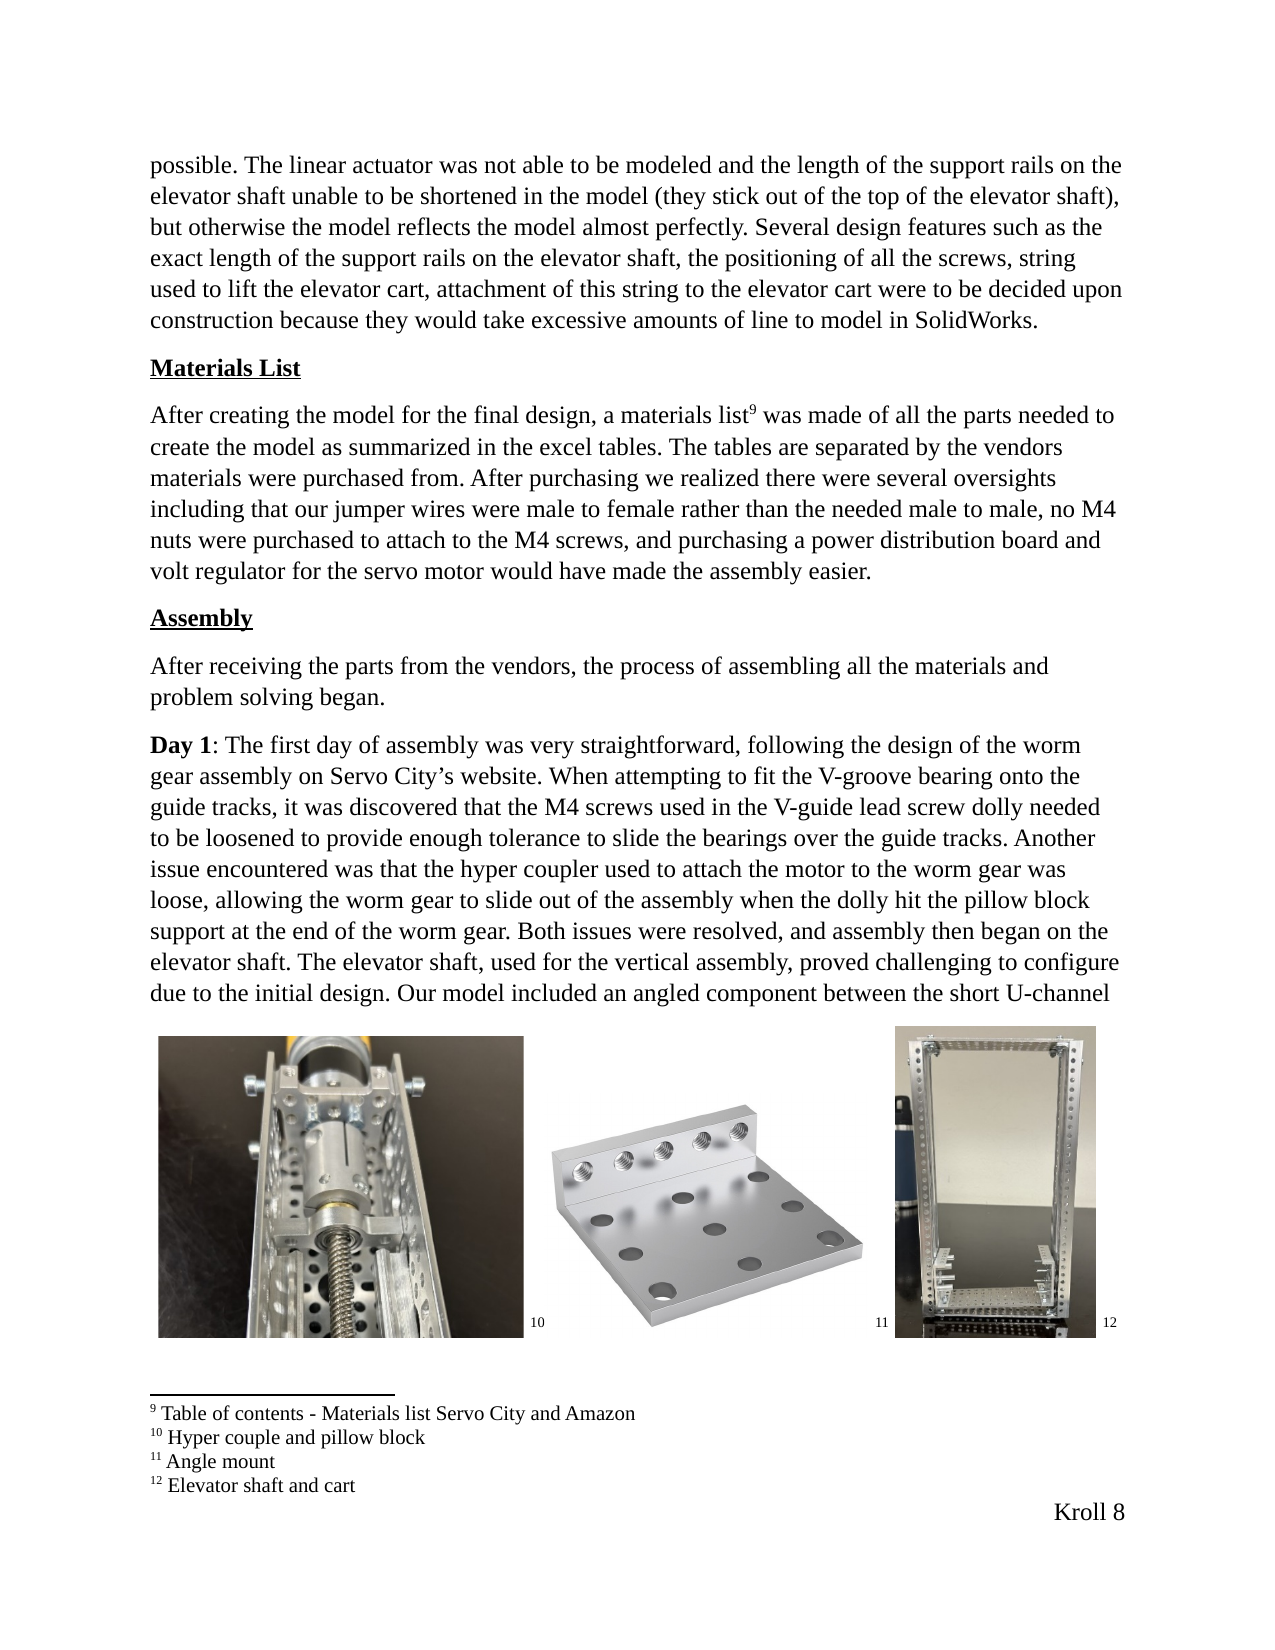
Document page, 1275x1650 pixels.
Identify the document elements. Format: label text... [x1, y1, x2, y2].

text After receiving the parts from the vendors, the process of assembling all the materials and problem solving began. [150, 651, 1125, 711]
text possible. The linear actuator was not able to be modeled and the length of the support rails on the elevator shaft unable to be shortened in the model (they stick out of the top of the elevator shaft), but otherwise the model reflects the model almost perfectly. Several design features such as the exact length of the support rails on the elevator shaft, the positioning of all the screws, string used to lift the elevator cart, attachment of this string to the elevator cart were to be decided upon construction because they would take excessive amounts of line to model in SolidWorks. [150, 150, 1125, 334]
subtitle Materials List [150, 353, 1125, 382]
picture [544, 1093, 869, 1338]
text After creating the model for the final design, a materials list was made of all the parts needed to create the model as summarized in the excel tables. The tables are separated by the vendors materials were purchased from. After purchasing we realized there were several oversights including that our jumper wires were male to female rather than the needed male to male, no M4 nuts were purchased to attach to the M4 screws, and purchasing a power distribution board and volt regulator for the servo motor would have made the assembly easier. [150, 401, 1125, 584]
text Day 1: The first day of assembly was very straightforward, following the design of the worm gear assembly on Servo City’s website. When attempting to fit the V-groove bearing onto the guide tracks, it was discovered that the M4 screws used in the V-guide lead screw dolly needed to be loosened to provide enough tolerance to slide the bearings over the guide tracks. Another issue encountered was that the hyper coupler used to attach the motor to the worm gear was loose, allowing the worm gear to slide out of the assembly when the dolly hit the pillow block support at the end of the worm gear. Both issues were resolved, and assembly then began on the elevator shaft. The elevator shaft, used for the vertical assembly, proved challenging to configure due to the initial design. Our model included an angled component between the short U-channel [150, 730, 1125, 1007]
subtitle Assembly [150, 603, 1125, 632]
picture [158, 1036, 524, 1338]
picture [895, 1026, 1096, 1338]
